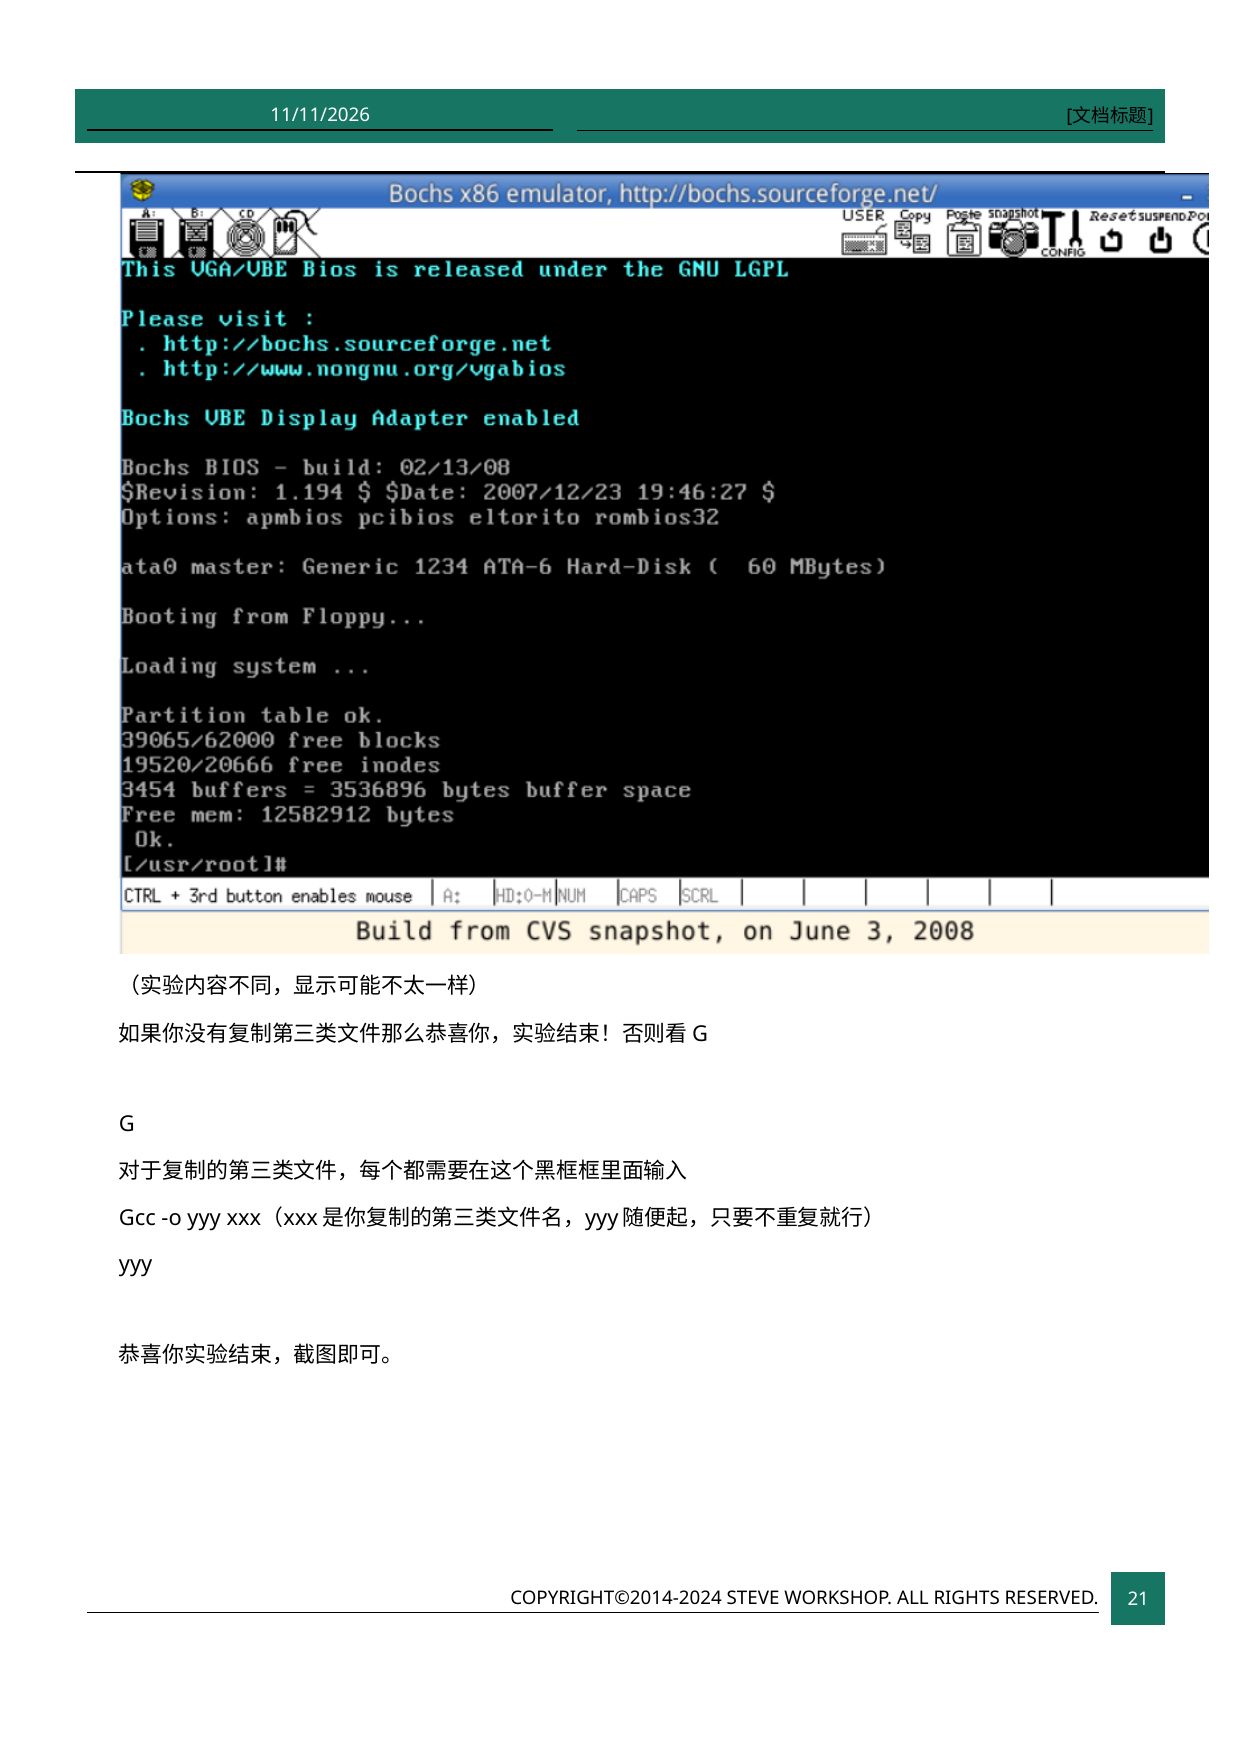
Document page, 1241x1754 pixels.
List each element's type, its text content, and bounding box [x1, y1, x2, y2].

picture [118, 173, 1209, 954]
text 对于复制的第三类文件，每个都需要在这个黑框框里面输入 [75, 1153, 1165, 1184]
text 如果你没有复制第三类文件那么恭喜你，实验结束！否则看G [75, 1016, 1165, 1048]
text Gcc -o yyy xxx（xxx是你复制的第三类文件名，yyy随便起，只要不重复就行） [75, 1200, 1165, 1232]
text 恭喜你实验结束，截图即可。 [75, 1337, 1165, 1369]
text yyy [75, 1248, 1165, 1278]
text （实验内容不同，显示可能不太一样） [75, 968, 1165, 1000]
text G [75, 1108, 1165, 1138]
